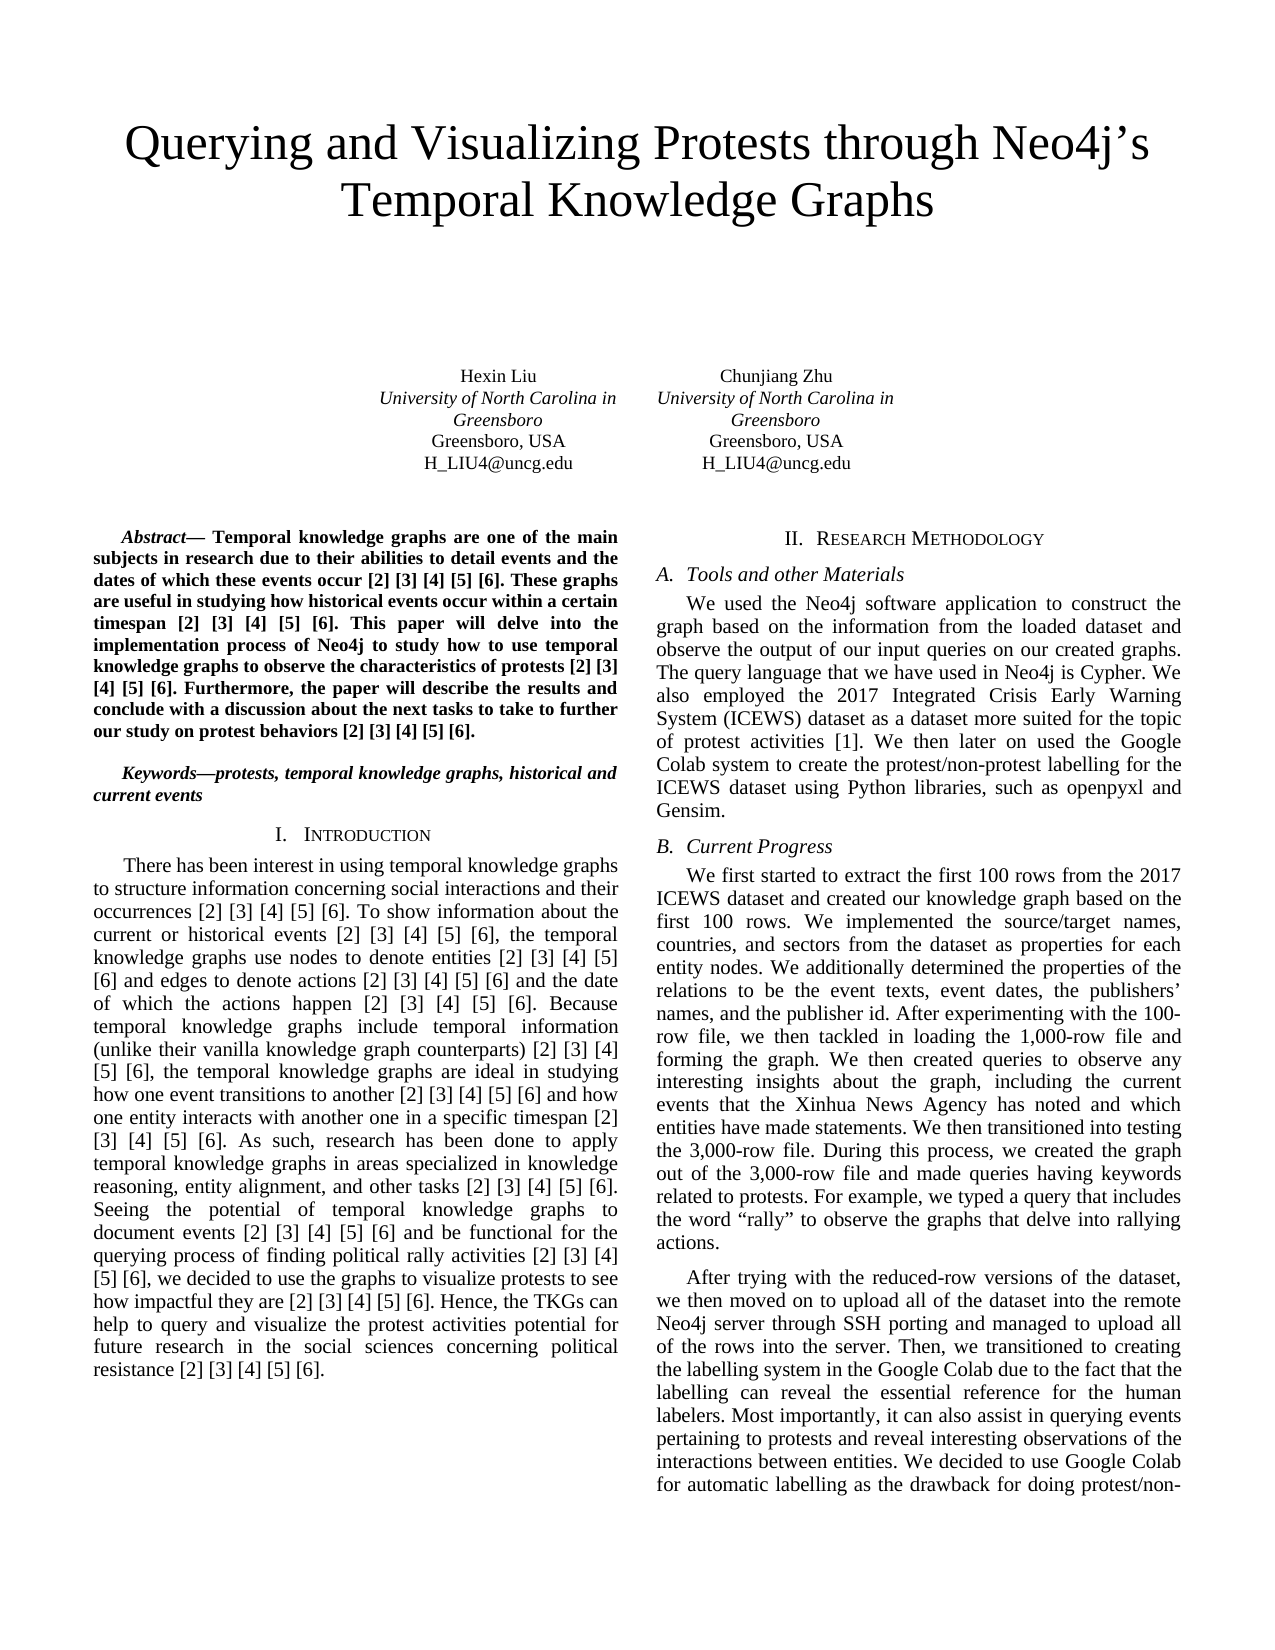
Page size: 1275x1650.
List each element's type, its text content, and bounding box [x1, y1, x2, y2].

text Keywords—protests, temporal knowledge graphs, historical and current events [93, 762, 619, 805]
title Querying and Visualizing Protests through Neo4j’s Temporal Knowledge Graphs [93, 112, 1182, 227]
text There has been interest in using temporal knowledge graphs to structure information concerning social interactions and their occurrences [2] [3] [4] [5] [6]. To show information about the current or historical events [2] [3] [4] [5] [6], the temporal knowledge graphs use nodes to denote entities [2] [3] [4] [5] [6] and edges to denote actions [2] [3] [4] [5] [6] and the date of which the actions happen [2] [3] [4] [5] [6]. Because temporal knowledge graphs include temporal information (unlike their vanilla knowledge graph counterparts) [2] [3] [4] [5] [6], the temporal knowledge graphs are ideal in studying how one event transitions to another [2] [3] [4] [5] [6] and how one entity interacts with another one in a specific timespan [2] [3] [4] [5] [6]. As such, research has been done to apply temporal knowledge graphs in areas specialized in knowledge reasoning, entity alignment, and other tasks [2] [3] [4] [5] [6]. Seeing the potential of temporal knowledge graphs to document events [2] [3] [4] [5] [6] and be functional for the querying process of finding political rally activities [2] [3] [4] [5] [6], we decided to use the graphs to visualize protests to see how impactful they are [2] [3] [4] [5] [6]. Hence, the TKGs can help to query and visualize the protest activities potential for future research in the social sciences concerning political resistance [2] [3] [4] [5] [6]. [93, 854, 619, 1381]
subtitle Current Progress [656, 834, 1182, 858]
text Greensboro, USA [649, 430, 904, 452]
subtitle Research Methodology [656, 526, 1182, 550]
text We first started to extract the first 100 rows from the 2017 ICEWS dataset and created our knowledge graph based on the first 100 rows. We implemented the source/target names, countries, and sectors from the dataset as properties for each entity nodes. We additionally determined the properties of the relations to be the event texts, event dates, the publishers’ names, and the publisher id. After experimenting with the 100-row file, we then tackled in loading the 1,000-row file and forming the graph. We then created queries to observe any interesting insights about the graph, including the current events that the Xinhua News Agency has noted and which entities have made statements. We then transitioned into testing the 3,000-row file. During this process, we created the graph out of the 3,000-row file and made queries having keywords related to protests. For example, we typed a query that includes the word “rally” to observe the graphs that delve into rallying actions. [656, 864, 1182, 1254]
text H_LIU4@uncg.edu [649, 452, 904, 473]
text Hexin Liu University of North Carolina in Greensboro Greensboro, USA H_LIU4@uncg.edu [371, 365, 626, 473]
subtitle Tools and other Materials [656, 562, 1182, 586]
text Chunjiang Zhu [649, 365, 904, 387]
text Abstract— Temporal knowledge graphs are one of the main subjects in research due to their abilities to detail events and the dates of which these events occur [2] [3] [4] [5] [6]. These graphs are useful in studying how historical events occur within a certain timespan [2] [3] [4] [5] [6]. This paper will delve into the implementation process of Neo4j to study how to use temporal knowledge graphs to observe the characteristics of protests [2] [3] [4] [5] [6]. Furthermore, the paper will describe the results and conclude with a discussion about the next tasks to take to further our study on protest behaviors [2] [3] [4] [5] [6]. [93, 526, 619, 741]
text University of North Carolina in Greensboro [649, 387, 904, 430]
text We used the Neo4j software application to construct the graph based on the information from the loaded dataset and observe the output of our input queries on our created graphs. The query language that we have used in Neo4j is Cypher. We also employed the 2017 Integrated Crisis Early Warning System (ICEWS) dataset as a dataset more suited for the topic of protest activities [1]. We then later on used the Google Colab system to create the protest/non-protest labelling for the ICEWS dataset using Python libraries, such as openpyxl and Gensim. [656, 593, 1182, 822]
subtitle Introduction [93, 822, 619, 846]
